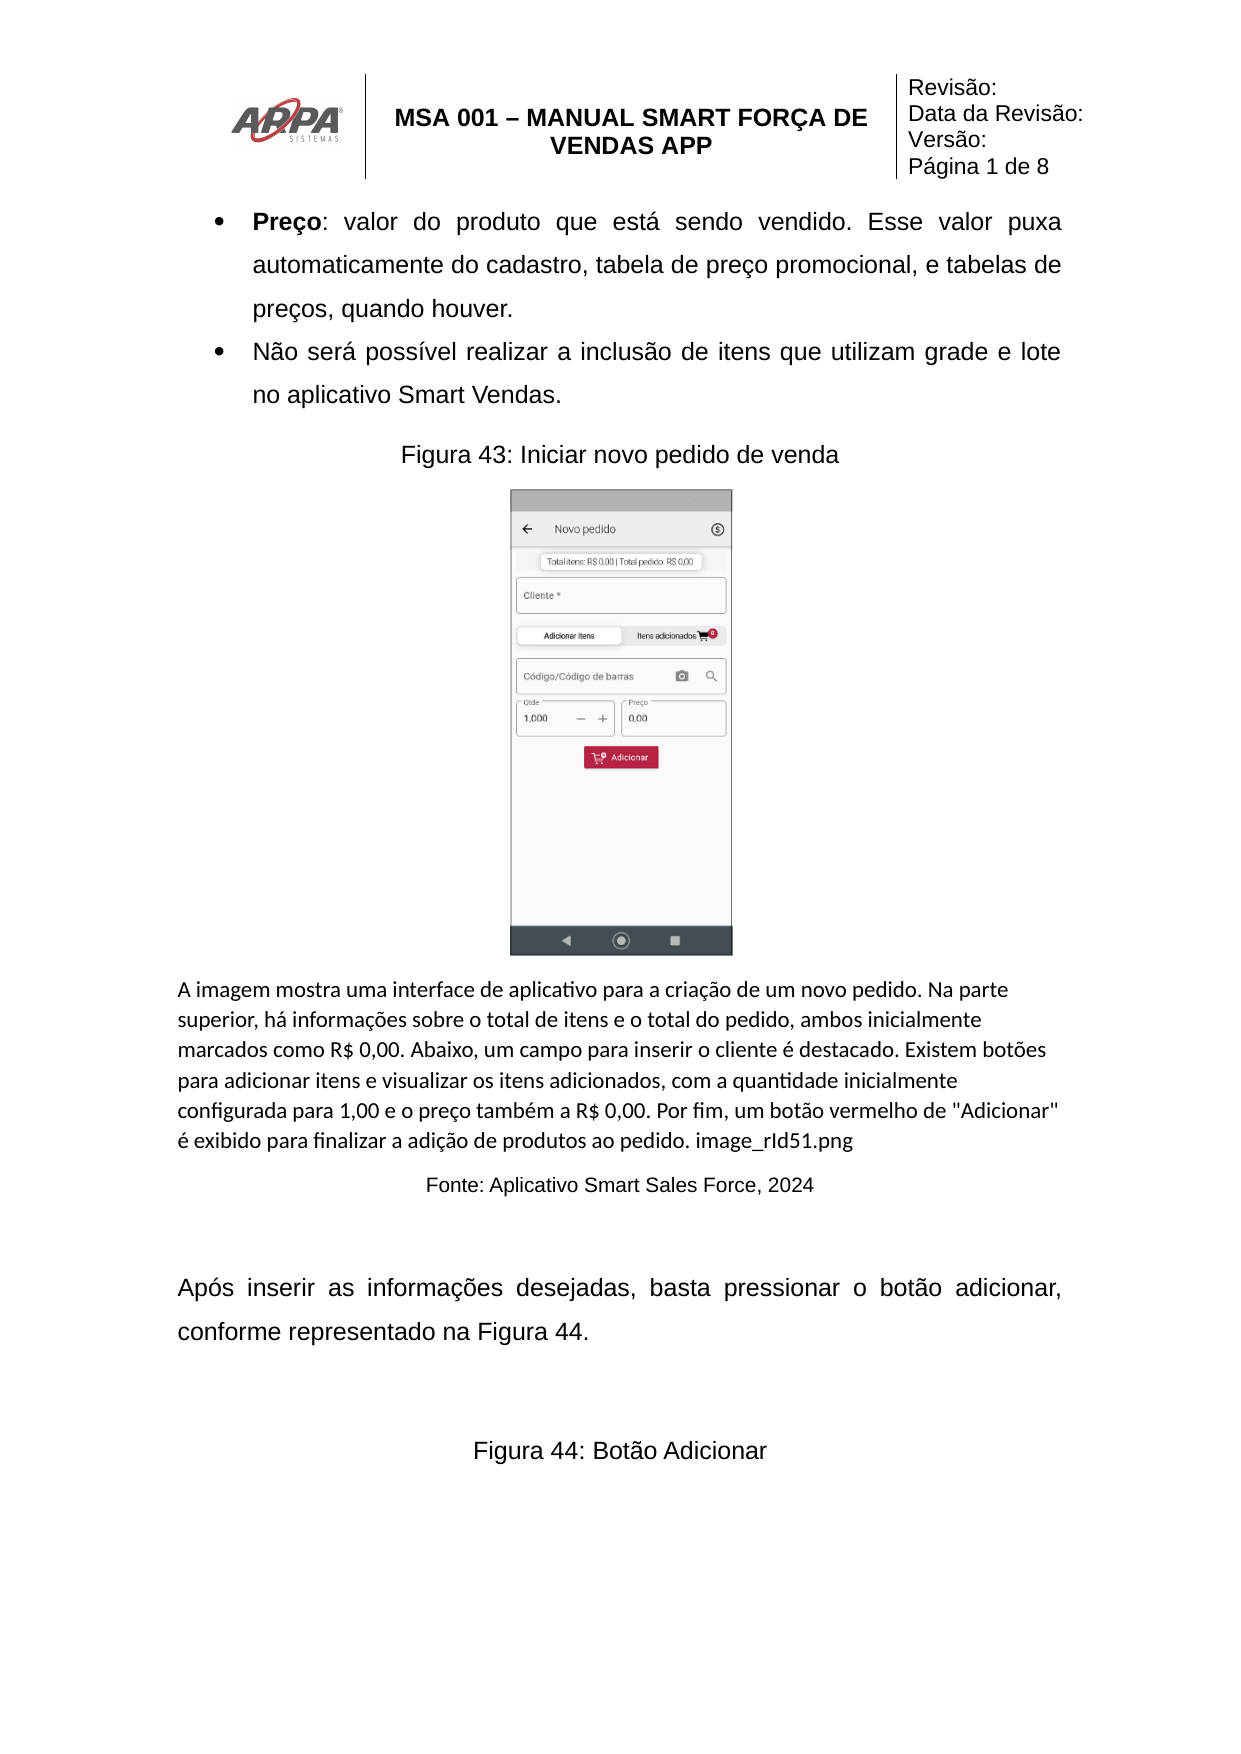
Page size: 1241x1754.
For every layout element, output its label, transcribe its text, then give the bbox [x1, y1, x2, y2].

text A imagem mostra uma interface de aplicativo para a criação de um novo pedido. Na parte superior, há informações sobre o total de itens e o total do pedido, ambos inicialmente marcados como R$ 0,00. Abaixo, um campo para inserir o cliente é destacado. Existem botões para adicionar itens e visualizar os itens adicionados, com a quantidade inicialmente configurada para 1,00 e o preço também a R$ 0,00. Por fim, um botão vermelho de "Adicionar" é exibido para finalizar a adição de produtos ao pedido. image_rId51.png [177, 975, 1063, 1154]
text Após inserir as informações desejadas, basta pressionar o botão adicionar, conforme representado na Figura 44. [177, 1273, 1063, 1345]
text Figura 44: Botão Adicionar [177, 1436, 1063, 1465]
list Não será possível realizar a inclusão de itens que utilizam grade e lote no aplicativo Smart Vendas. [215, 337, 1063, 409]
text Fonte: Aplicativo Smart Sales Force, 2024 [177, 1173, 1063, 1197]
picture [231, 98, 343, 147]
text Figura 43: Iniciar novo pedido de venda [177, 440, 1063, 468]
picture [502, 485, 738, 959]
list Preço: valor do produto que está sendo vendido. Esse valor puxa automaticamente do cadastro, tabela de preço promocional, e tabelas de preços, quando houver. [215, 207, 1063, 322]
